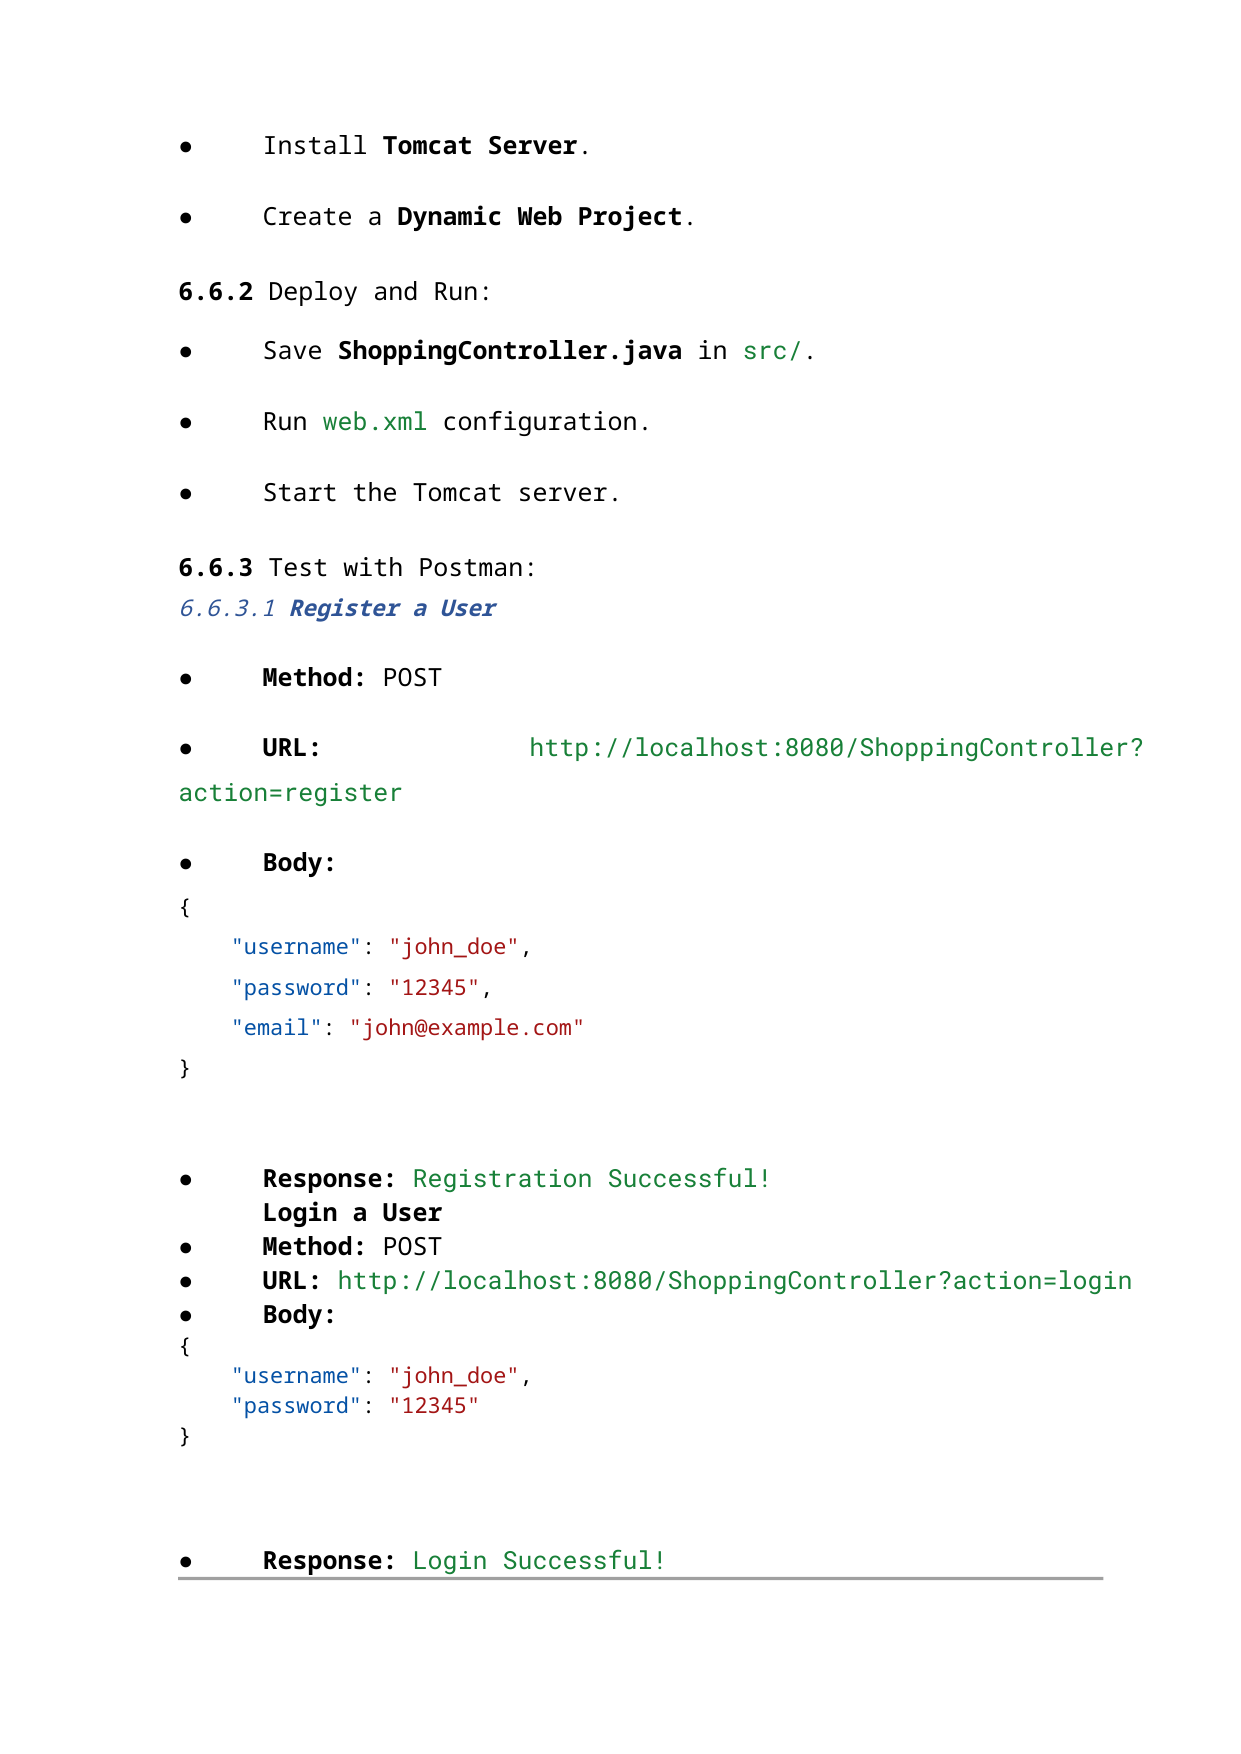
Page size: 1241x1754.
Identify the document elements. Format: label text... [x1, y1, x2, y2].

text "username": "john_doe", [178, 931, 1144, 961]
list Save ShoppingController.java in src/. [178, 333, 1144, 367]
list Body: [178, 1296, 1144, 1331]
list Body: [178, 845, 1144, 879]
text { [178, 1331, 1144, 1360]
list Install Tomcat Server. [178, 127, 1144, 162]
subtitle 6.6.2 Deploy and Run: [178, 273, 1144, 308]
subtitle 6.6.3 Test with Postman: [178, 549, 1144, 584]
text "password": "12345", [178, 971, 1144, 1001]
list Response: Registration Successful! [178, 1160, 1144, 1194]
text } [178, 1420, 1144, 1450]
list Response: Login Successful! [178, 1543, 1144, 1577]
text } [178, 1052, 1144, 1082]
subtitle 6.6.3.1 Register a User [178, 592, 1144, 623]
text "username": "john_doe", [178, 1360, 1144, 1390]
text "password": "12345" [178, 1390, 1144, 1420]
list Create a Dynamic Web Project. [178, 198, 1144, 232]
text "email": "john@example.com" [178, 1012, 1144, 1041]
list URL: http://localhost:8080/ShoppingController?action=register [178, 730, 1144, 809]
list Method: POST [178, 659, 1144, 693]
text { [178, 891, 1144, 921]
list Start the Tomcat server. [178, 474, 1144, 508]
list URL: http://localhost:8080/ShoppingController?action=login [178, 1262, 1144, 1296]
list Method: POST [178, 1228, 1144, 1262]
text Login a User [253, 1194, 1144, 1228]
list Run web.xml configuration. [178, 403, 1144, 438]
